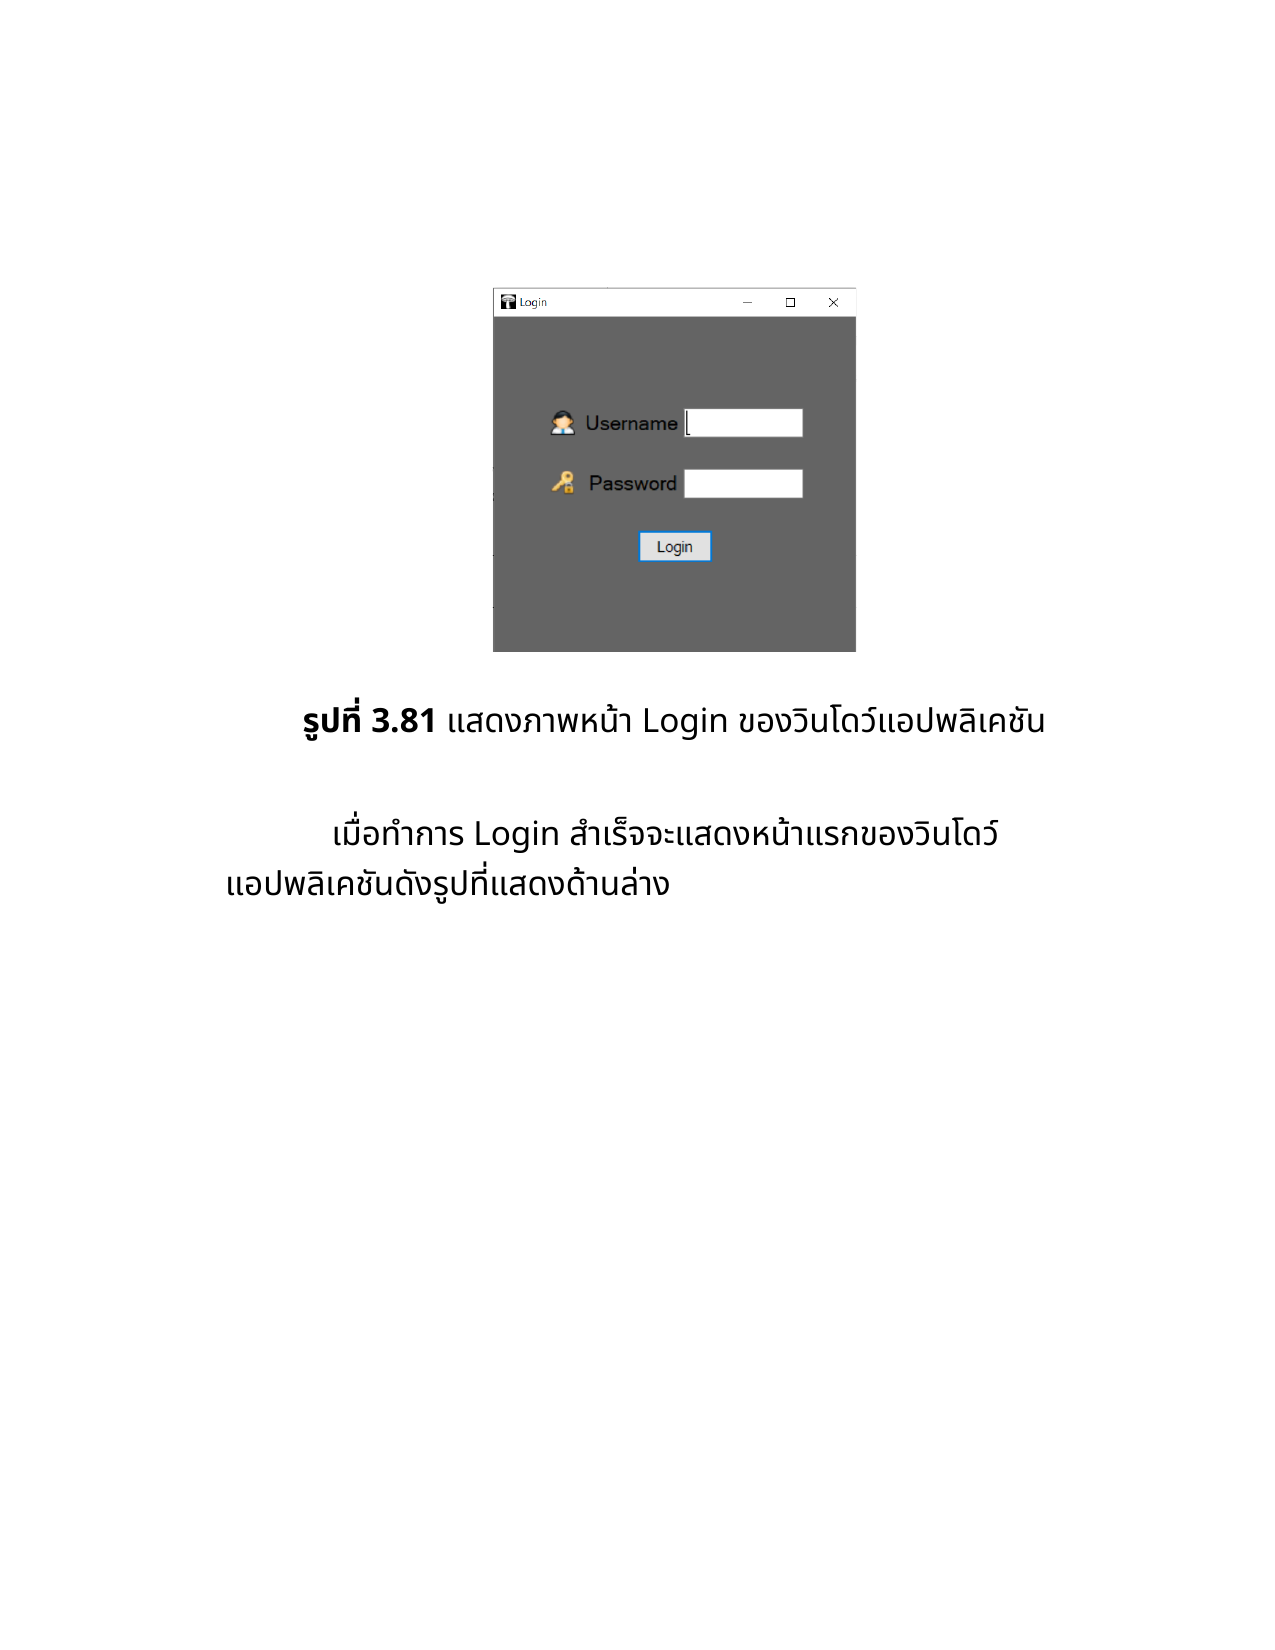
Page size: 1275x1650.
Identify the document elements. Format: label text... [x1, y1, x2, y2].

text เมื่อทำการ Login สำเร็จจะแสดงหน้าแรกของวินโดว์แอปพลิเคชันดังรูปที่แสดงด้านล่าง [225, 809, 1125, 910]
picture [492, 287, 857, 652]
table_header รูปที่ 3.81 แสดงภาพหน้า Login ของวินโดว์แอปพลิเคชัน [225, 287, 1124, 747]
